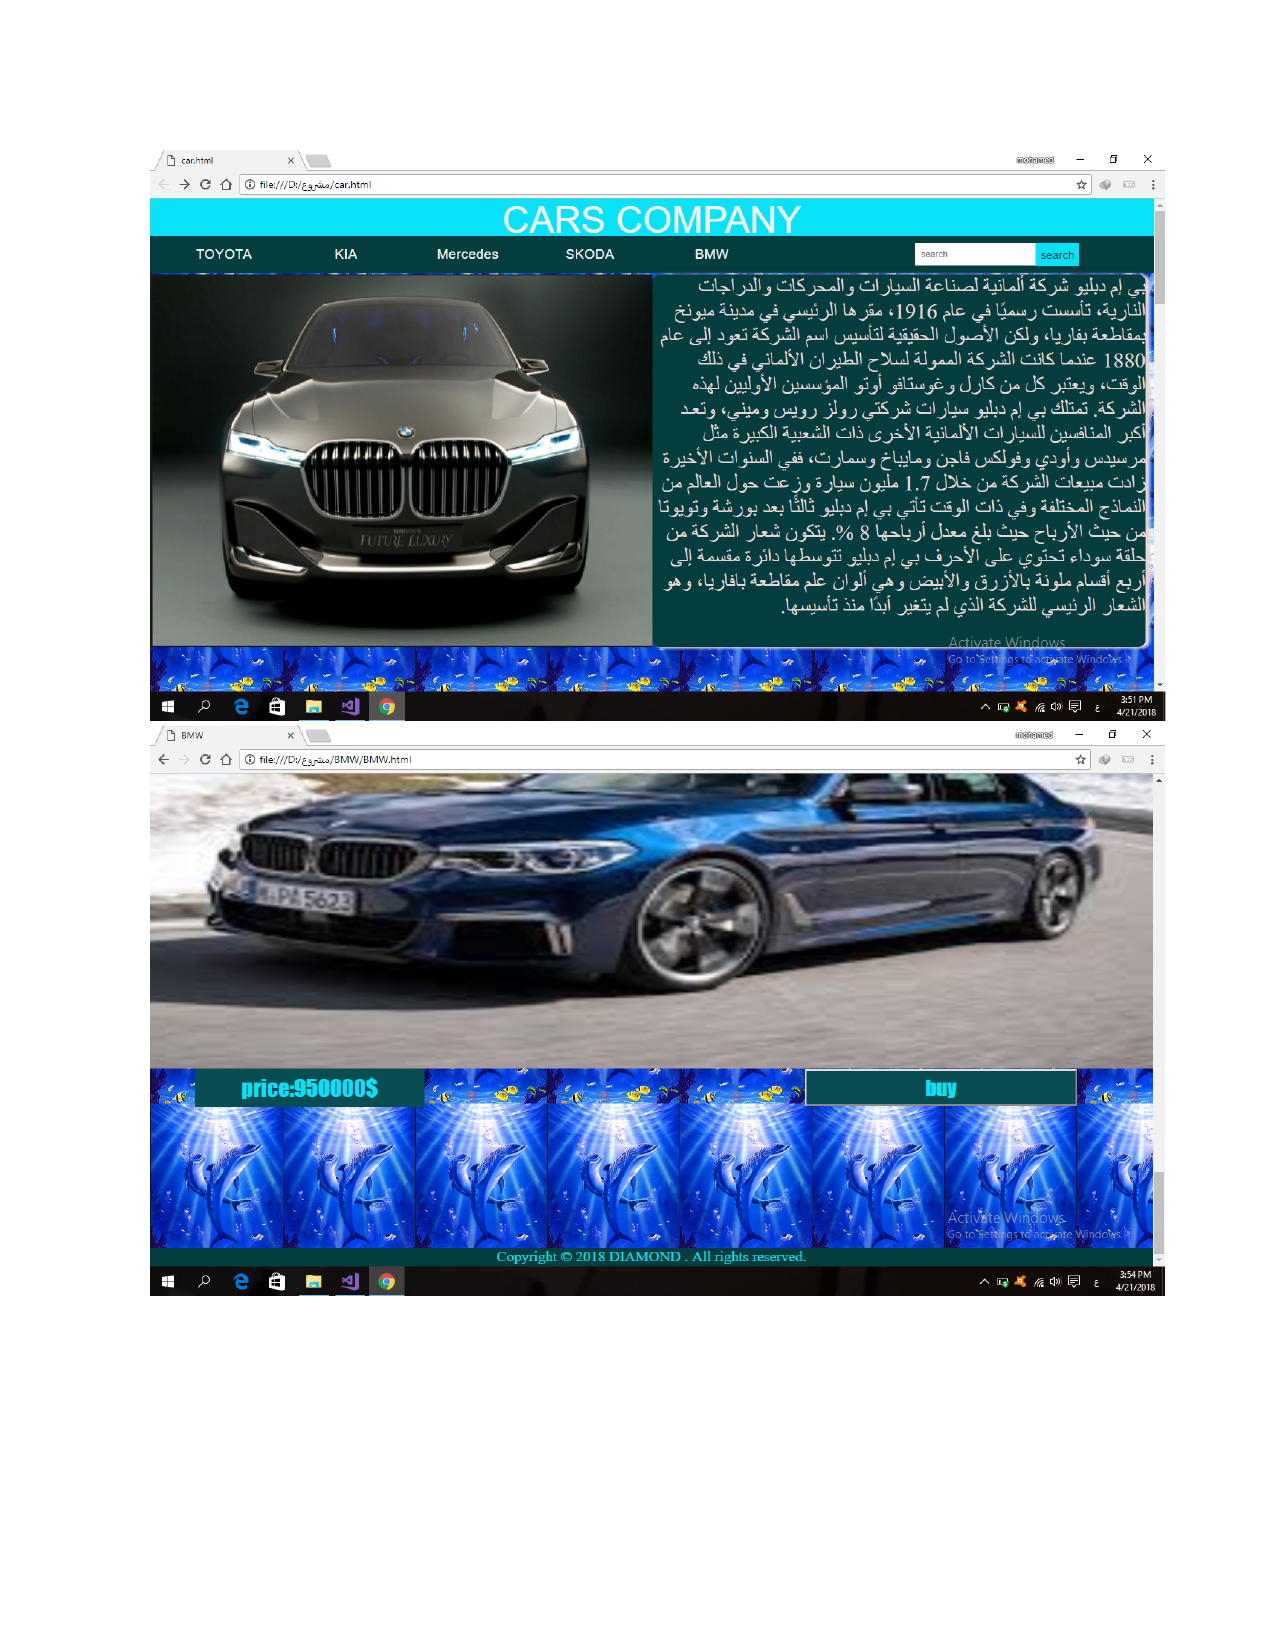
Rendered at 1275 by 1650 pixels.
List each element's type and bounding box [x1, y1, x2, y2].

picture [150, 150, 1166, 721]
picture [150, 725, 1165, 1296]
